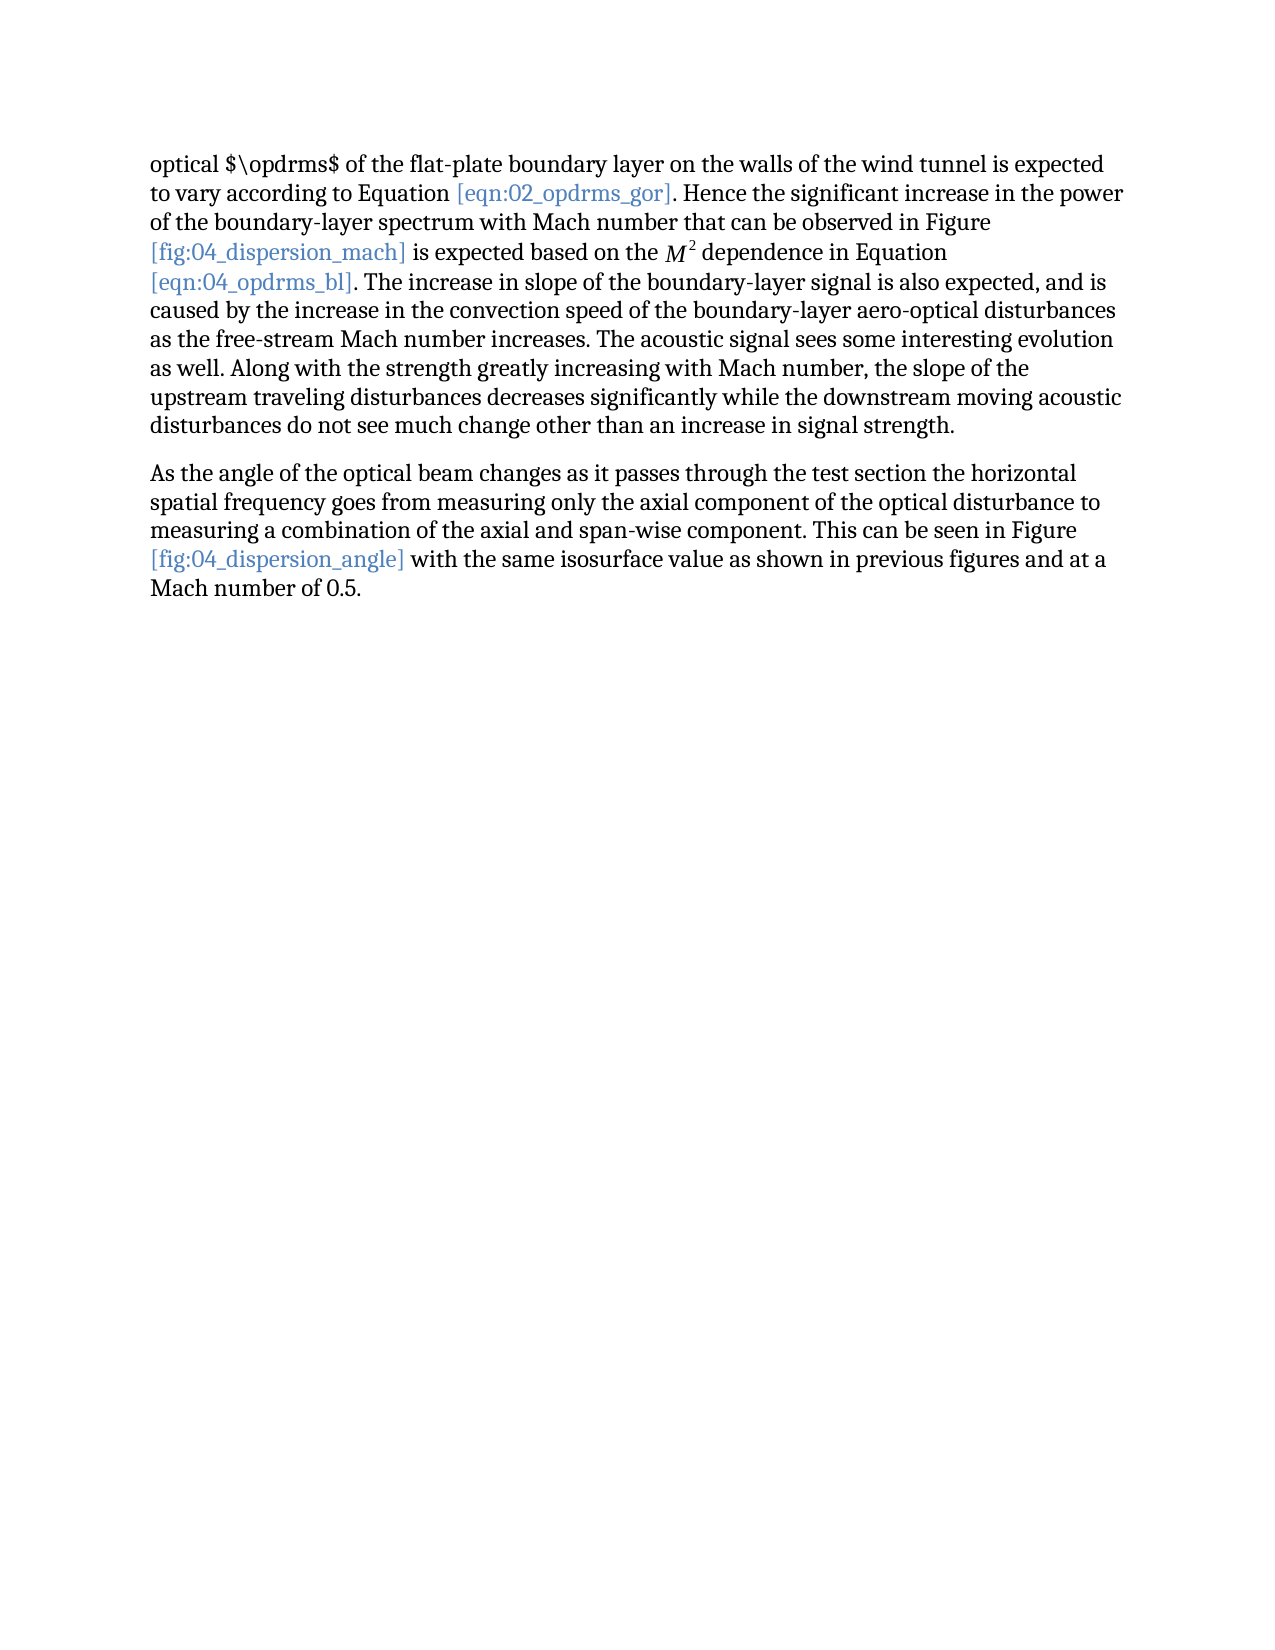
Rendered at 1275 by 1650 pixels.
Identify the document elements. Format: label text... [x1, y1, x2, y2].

text As the angle of the optical beam changes as it passes through the test section the horizontal spatial frequency goes from measuring only the axial component of the optical disturbance to measuring a combination of the axial and span-wise component. This can be seen in Figure [fig:04_dispersion_angle] with the same isosurface value as shown in previous figures and at a Mach number of 0.5. [150, 459, 1125, 602]
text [150, 150, 1125, 440]
